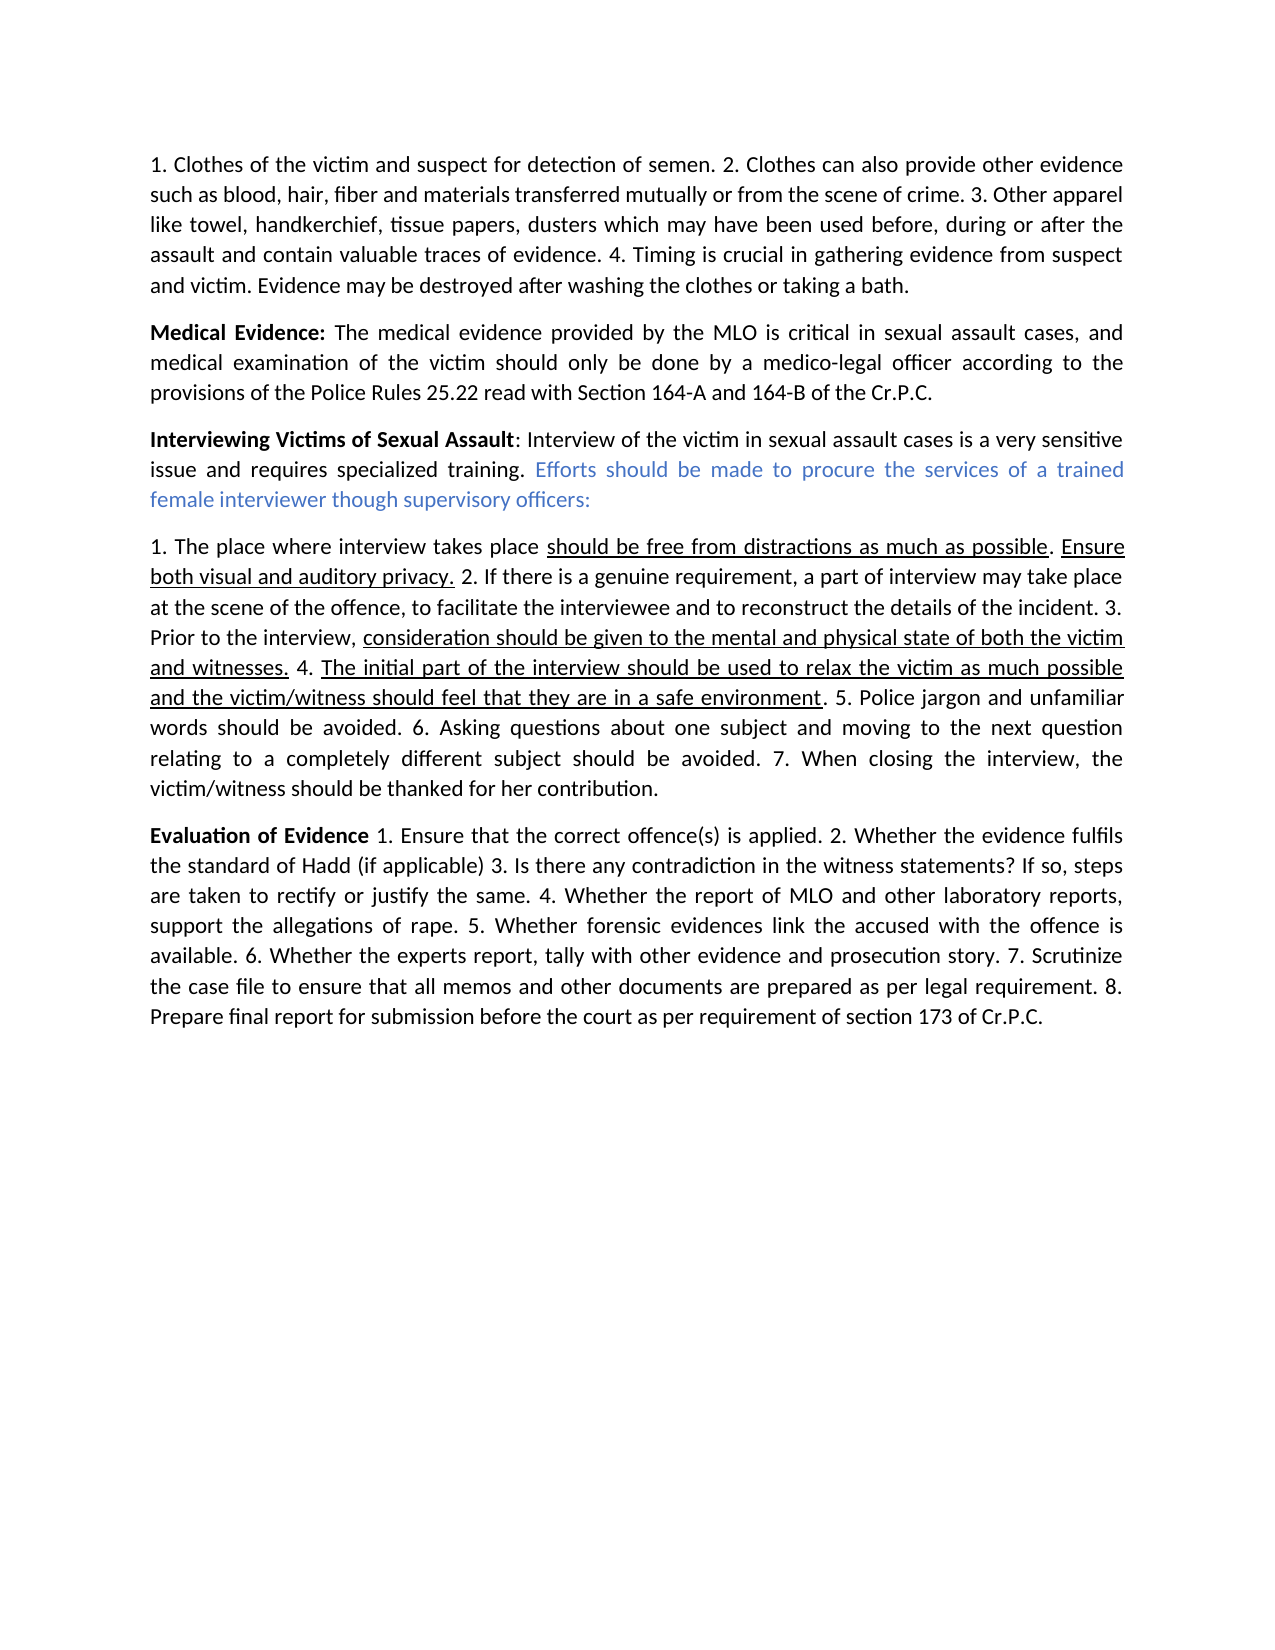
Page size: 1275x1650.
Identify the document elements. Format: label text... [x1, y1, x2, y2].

text Medical Evidence: The medical evidence provided by the MLO is critical in sexual assault cases, and medical examination of the victim should only be done by a medico-legal officer according to the provisions of the Police Rules 25.22 read with Section 164-A and 164-B of the Cr.P.C. [150, 318, 1125, 406]
text 1. Clothes of the victim and suspect for detection of semen. 2. Clothes can also provide other evidence such as blood, hair, fiber and materials transferred mutually or from the scene of crime. 3. Other apparel like towel, handkerchief, tissue papers, dusters which may have been used before, during or after the assault and contain valuable traces of evidence. 4. Timing is crucial in gathering evidence from suspect and victim. Evidence may be destroyed after washing the clothes or taking a bath. [150, 150, 1125, 299]
text Interviewing Victims of Sexual Assault: Interview of the victim in sexual assault cases is a very sensitive issue and requires specialized training. Efforts should be made to procure the services of a trained female interviewer though supervisory officers: [150, 425, 1125, 513]
text Evaluation of Evidence 1. Ensure that the correct offence(s) is applied. 2. Whether the evidence fulfils the standard of Hadd (if applicable) 3. Is there any contradiction in the witness statements? If so, steps are taken to rectify or justify the same. 4. Whether the report of MLO and other laboratory reports, support the allegations of rape. 5. Whether forensic evidences link the accused with the offence is available. 6. Whether the experts report, tally with other evidence and prosecution story. 7. Scrutinize the case file to ensure that all memos and other documents are prepared as per legal requirement. 8. Prepare final report for submission before the court as per requirement of section 173 of Cr.P.C. [150, 821, 1125, 1030]
text 1. The place where interview takes place should be free from distractions as much as possible. Ensure both visual and auditory privacy. 2. If there is a genuine requirement, a part of interview may take place at the scene of the offence, to facilitate the interviewee and to reconstruct the details of the incident. 3. Prior to the interview, consideration should be given to the mental and physical state of both the victim and witnesses. 4. The initial part of the interview should be used to relax the victim as much possible and the victim/witness should feel that they are in a safe environment. 5. Police jargon and unfamiliar words should be avoided. 6. Asking questions about one subject and moving to the next question relating to a completely different subject should be avoided. 7. When closing the interview, the victim/witness should be thanked for her contribution. [150, 532, 1125, 802]
